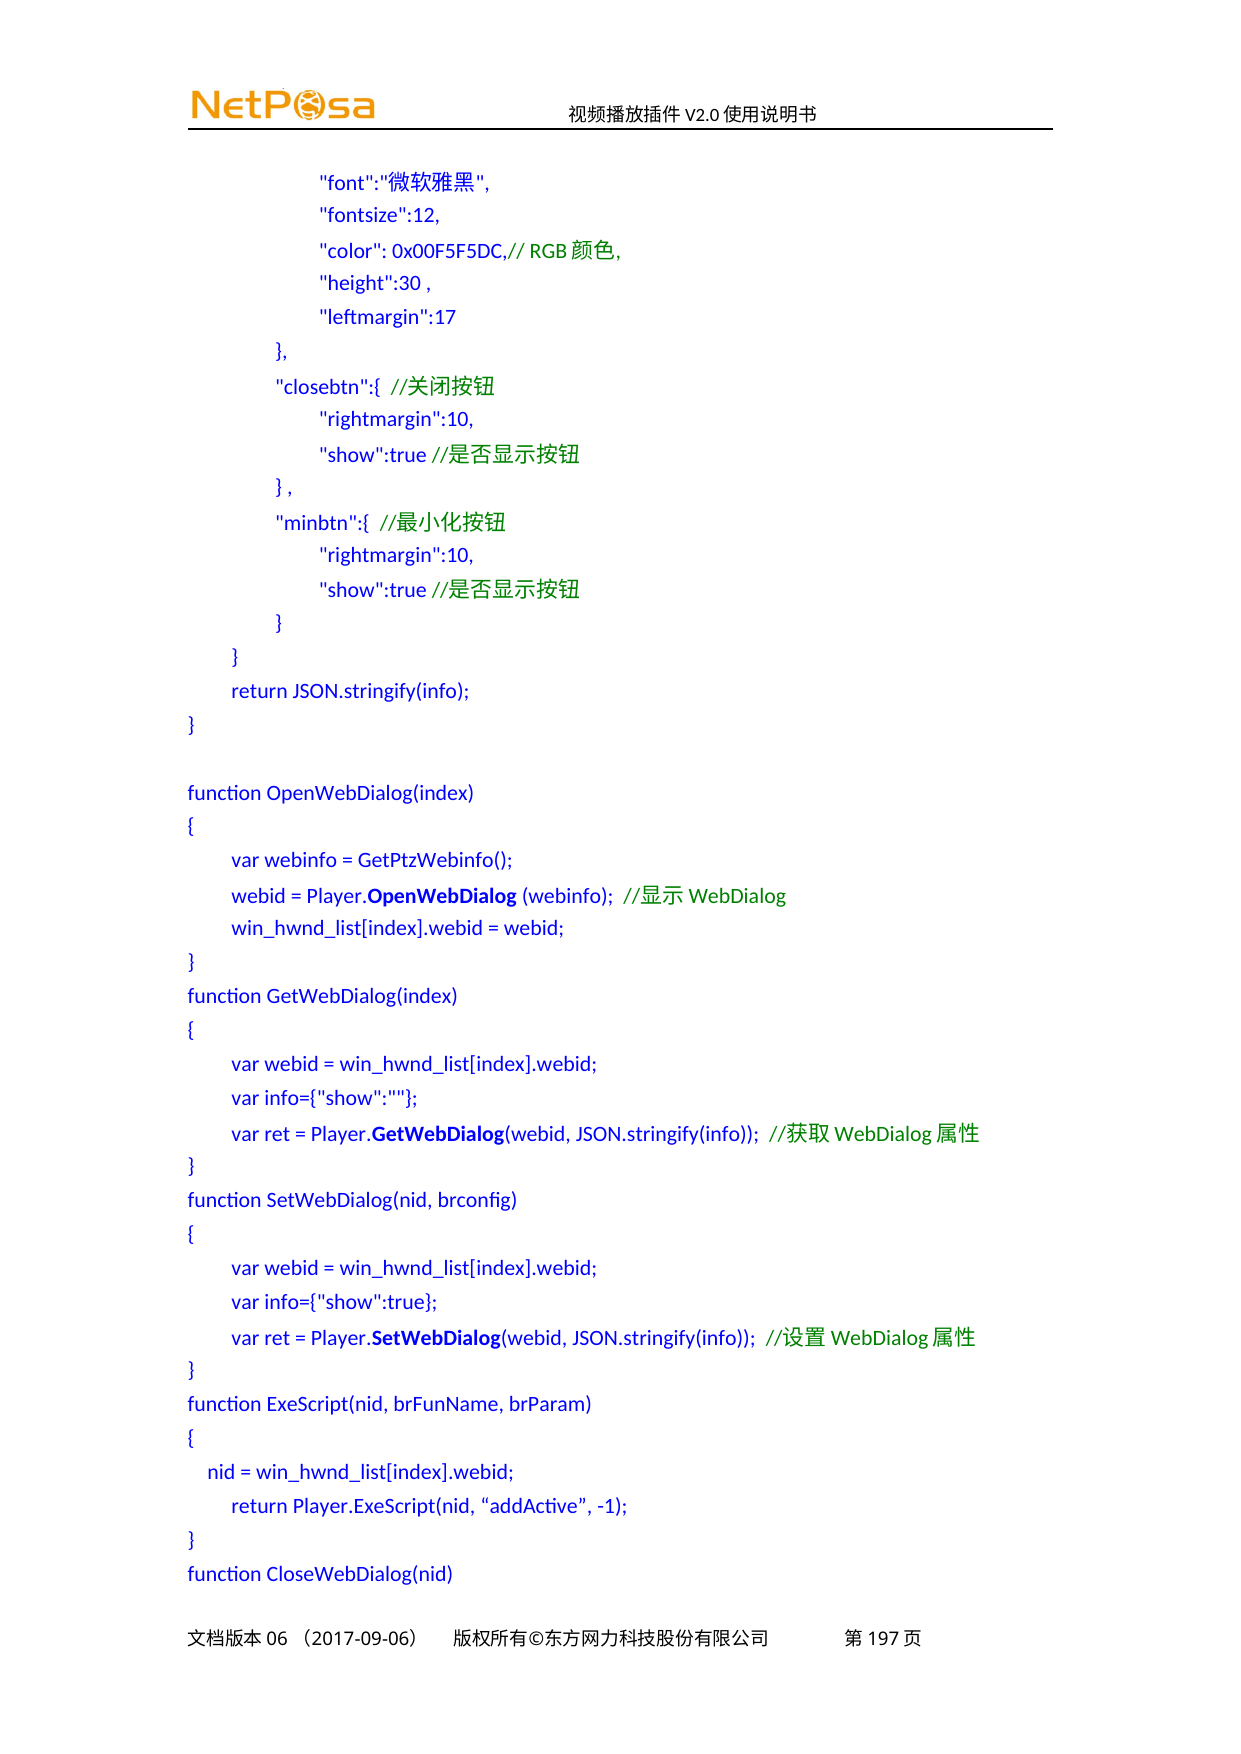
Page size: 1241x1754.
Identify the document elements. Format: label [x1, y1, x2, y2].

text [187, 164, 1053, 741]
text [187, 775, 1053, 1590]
picture [187, 88, 378, 121]
